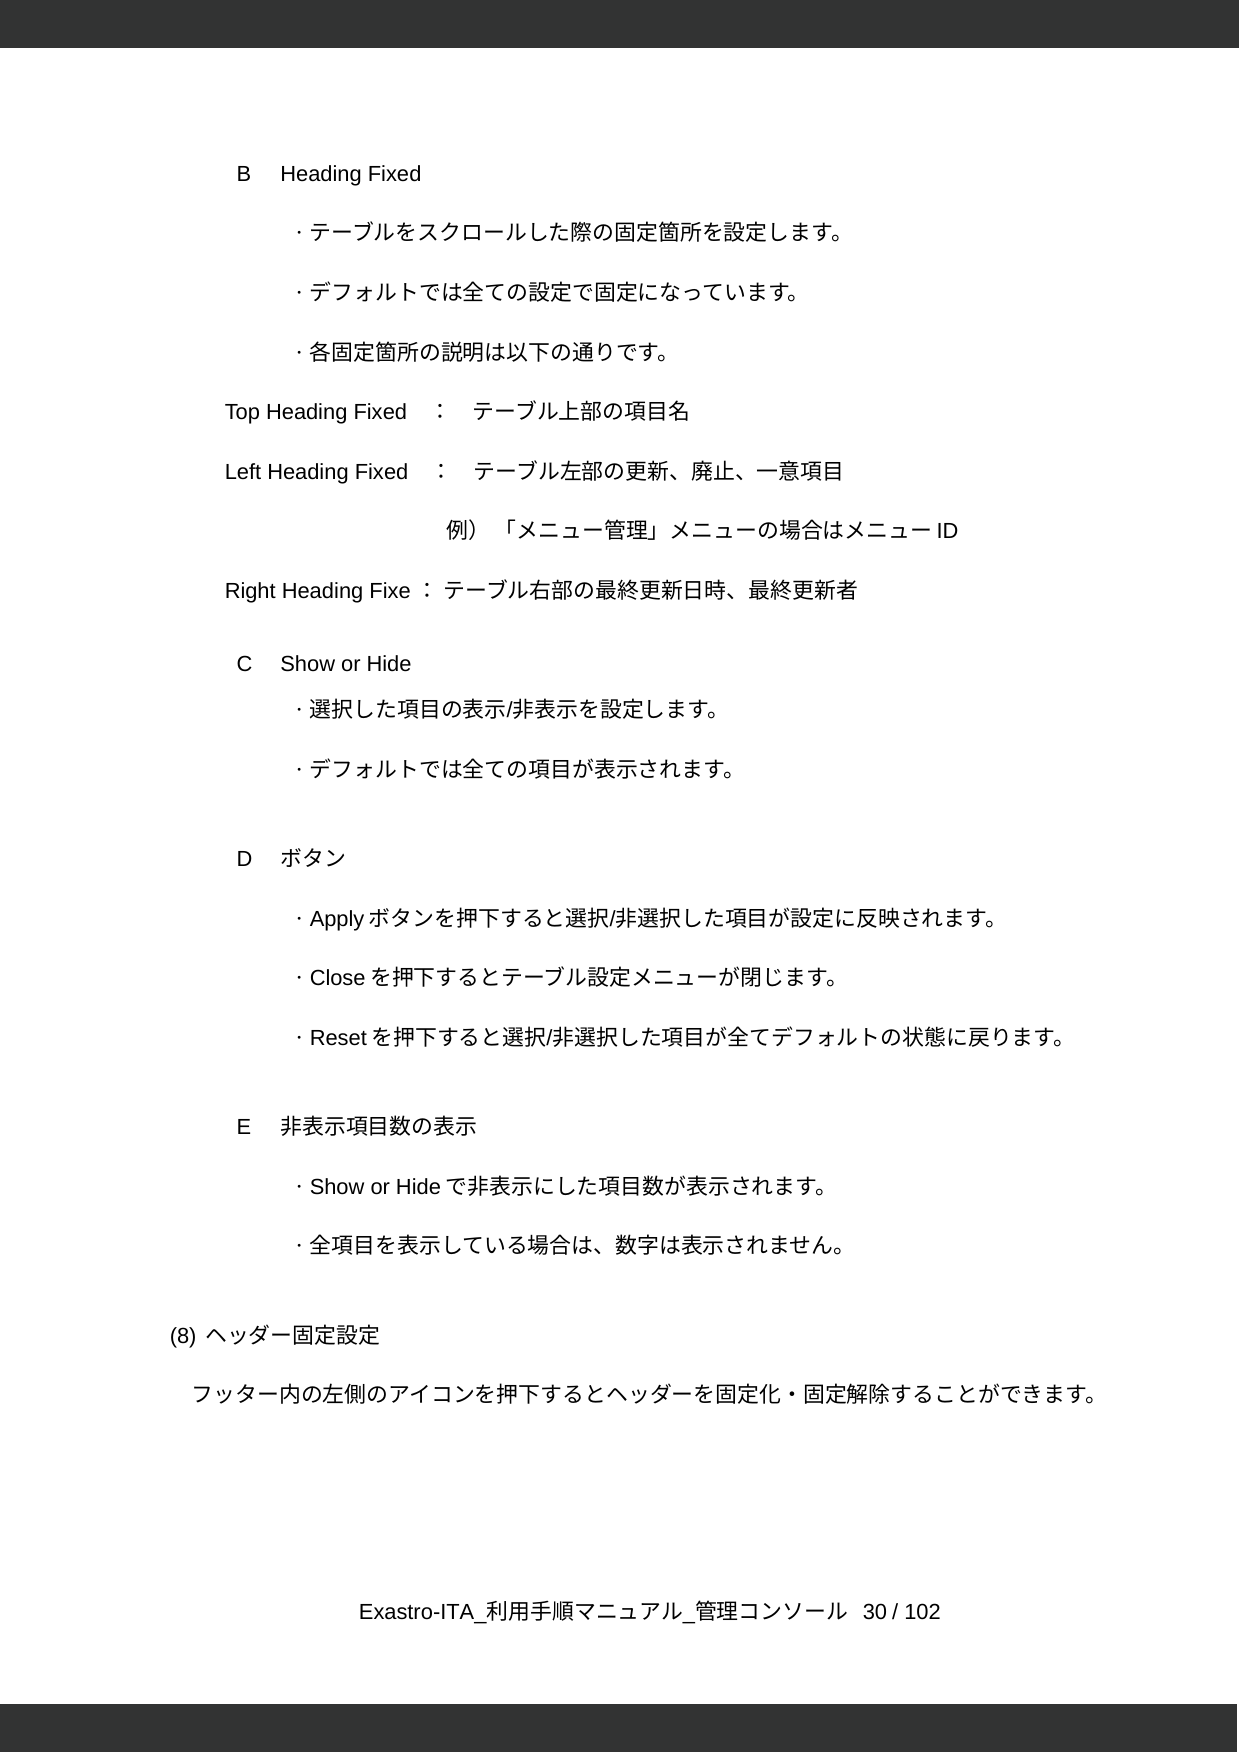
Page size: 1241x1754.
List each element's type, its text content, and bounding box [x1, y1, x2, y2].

list 各固定箇所の説明は以下の通りです。 [295, 321, 1152, 380]
list Resetを押下すると選択/非選択した項目が全てデフォルトの状態に戻ります。 [295, 1006, 1152, 1065]
subtitle ヘッダー固定設定 [169, 1304, 1130, 1363]
list Show or Hideで非表示にした項目数が表示されます。 [295, 1155, 1152, 1214]
list 全項目を表示している場合は、数字は表示されません。 [295, 1214, 1152, 1274]
list デフォルトでは全ての設定で固定になっています。 [295, 261, 1152, 321]
text 例） 「メニュー管理」メニューの場合はメニューID [148, 499, 1152, 559]
list 選択した項目の表示/非表示を設定します。 [295, 678, 1152, 738]
list Heading Fixed [236, 142, 1152, 201]
text Top Heading Fixed ： テーブル上部の項目名 [148, 380, 1152, 440]
text 非表示項目数の表示 [236, 1095, 1152, 1155]
picture [0, 1704, 1237, 1752]
list テーブルをスクロールした際の固定箇所を設定します。 [295, 201, 1152, 261]
list Closeを押下するとテーブル設定メニューが閉じます。 [295, 946, 1152, 1006]
text ボタン [236, 827, 1152, 887]
list デフォルトでは全ての項目が表示されます。 [295, 738, 1152, 797]
list Applyボタンを押下すると選択/非選択した項目が設定に反映されます。 [295, 887, 1152, 946]
text Left Heading Fixed ： テーブル左部の更新、廃止、一意項目 [148, 440, 1152, 499]
text Show or Hide [236, 648, 1152, 678]
picture [0, 0, 1239, 48]
text フッター内の左側のアイコンを押下するとヘッダーを固定化・固定解除することができます。 [148, 1363, 1152, 1423]
text Right Heading Fixe ： テーブル右部の最終更新日時、最終更新者 [148, 559, 1152, 618]
